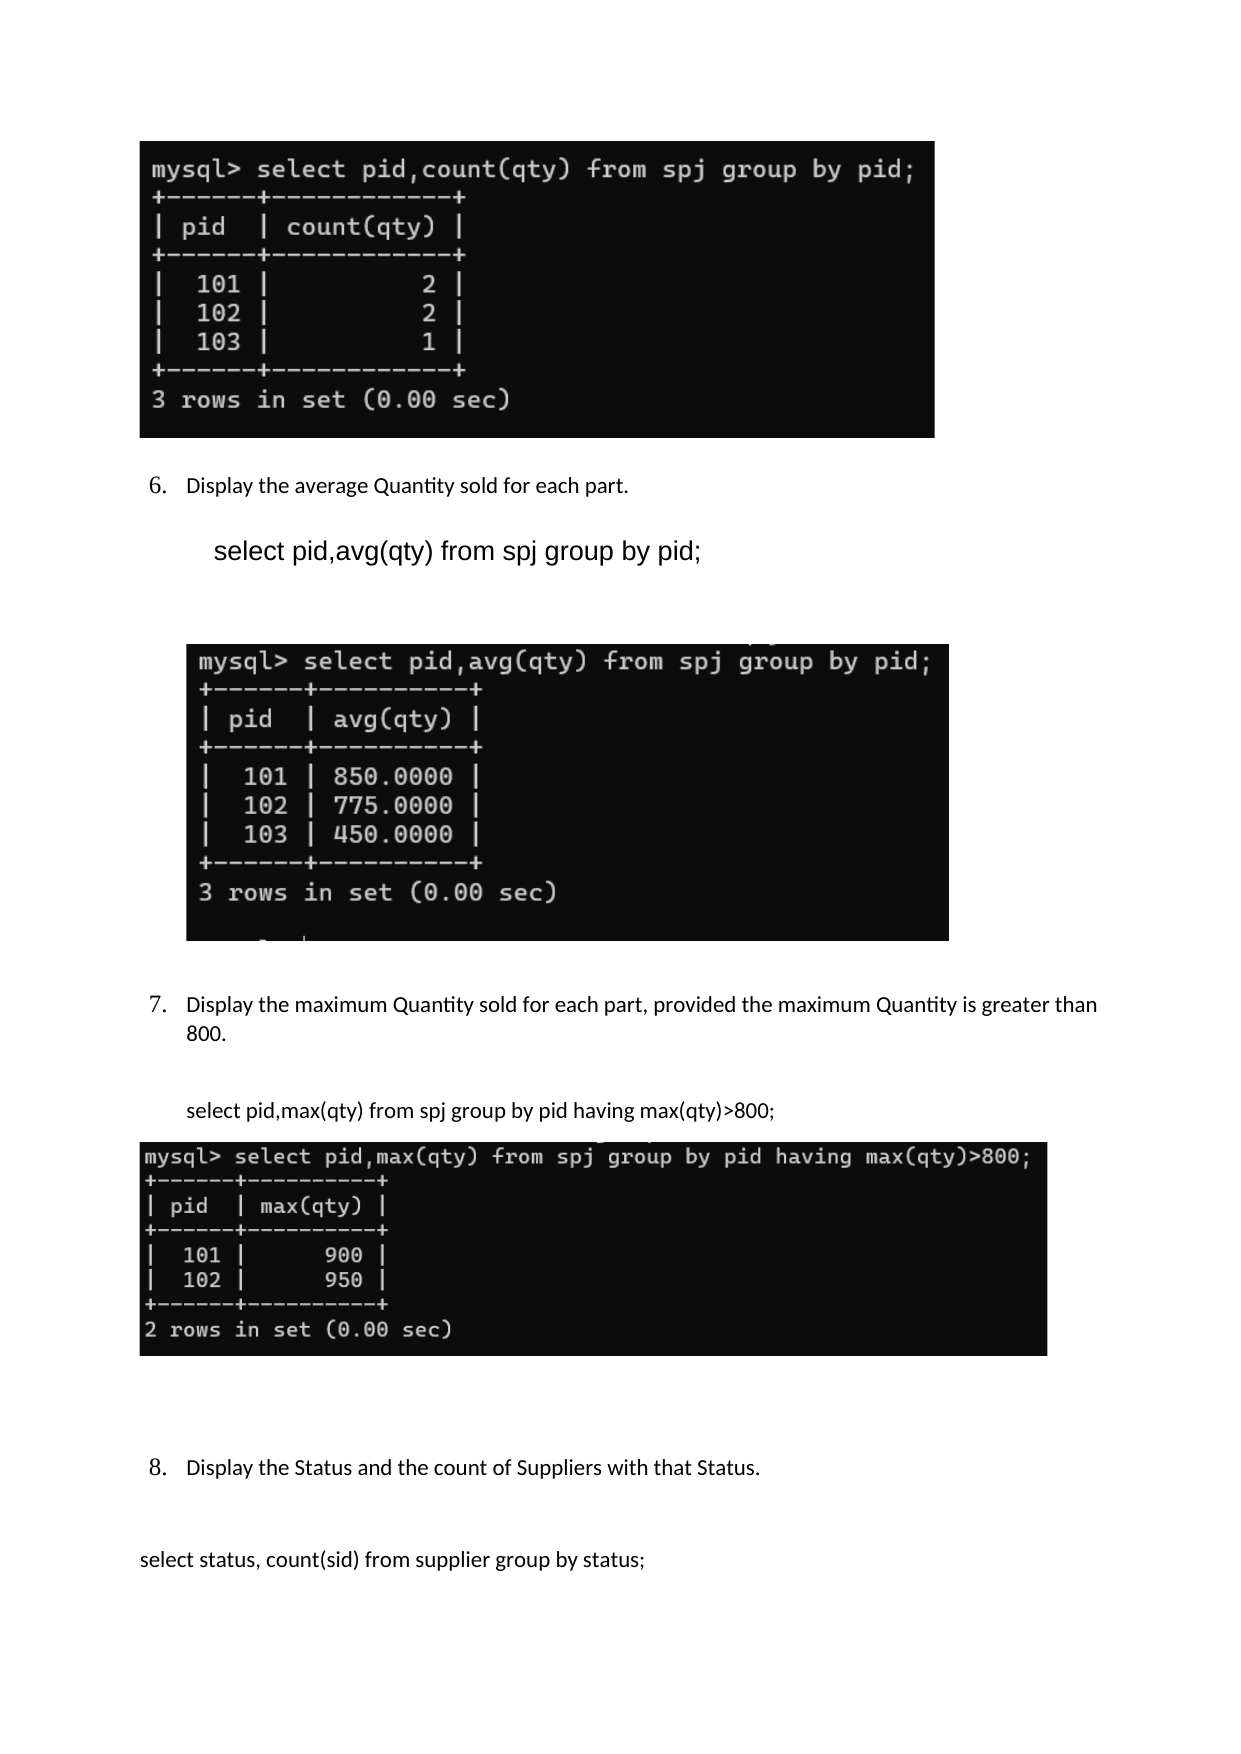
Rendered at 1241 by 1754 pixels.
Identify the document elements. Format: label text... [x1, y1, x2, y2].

picture [139, 1142, 1048, 1356]
text select status, count(sid) from supplier group by status; [139, 1545, 1103, 1573]
list Display the Status and the count of Suppliers with that Status. [148, 1452, 1103, 1481]
list Display the average Quantity sold for each part. [148, 470, 1103, 499]
list Display the maximum Quantity sold for each part, provided the maximum Quantity is greater than 800. [148, 989, 1103, 1047]
text select pid,max(qty) from spj group by pid having max(qty)>800; [186, 1096, 1103, 1124]
list select pid,avg(qty) from spj group by pid; [213, 535, 1103, 566]
picture [139, 141, 935, 438]
picture [186, 644, 949, 941]
